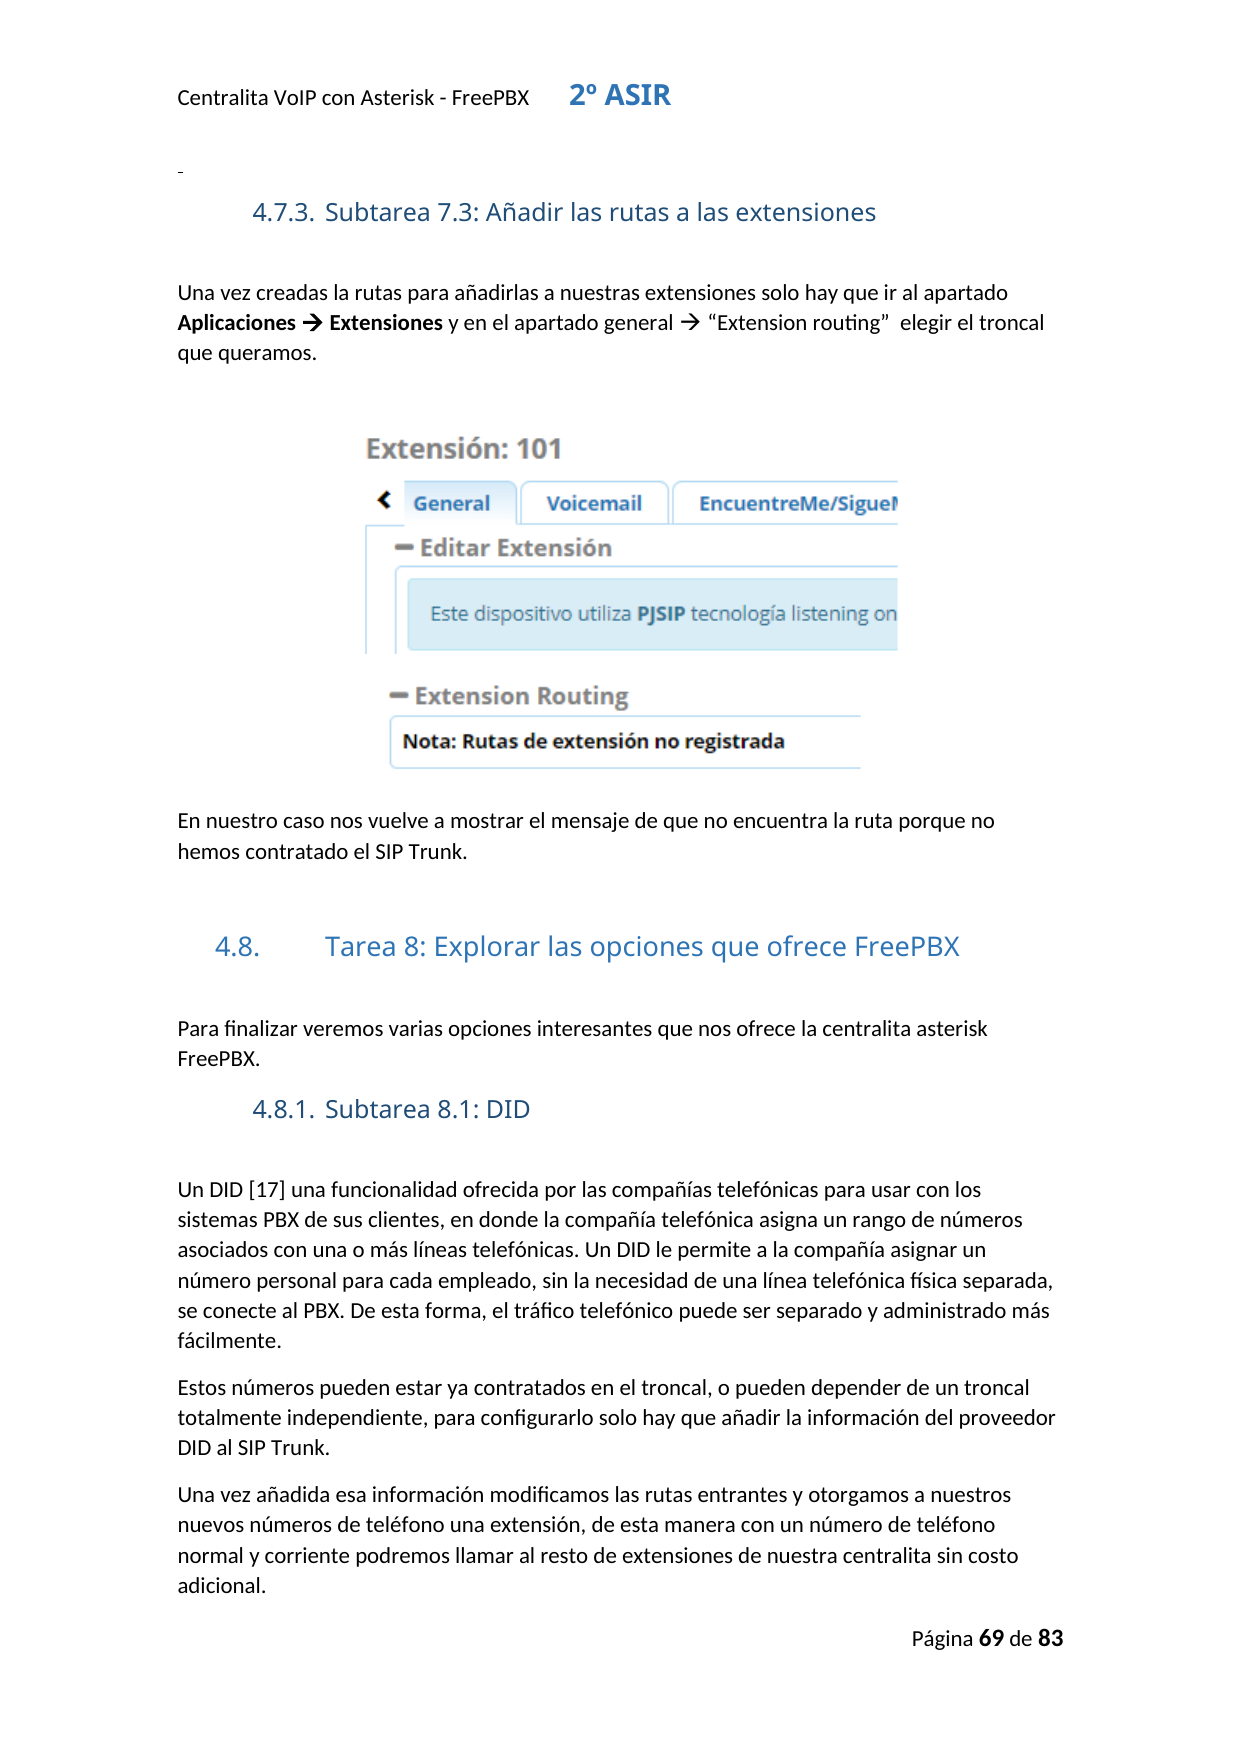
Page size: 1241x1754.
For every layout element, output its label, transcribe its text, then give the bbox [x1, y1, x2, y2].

picture [379, 670, 861, 788]
text Una vez creadas la rutas para añadirlas a nuestras extensiones solo hay que ir al apartado Aplicaciones Extensiones y en el apartado general “Extension routing” elegir el troncal que queramos. [177, 278, 1063, 367]
subtitle Subtarea 8.1: DID [252, 1091, 1063, 1126]
subtitle Tarea 8: Explorar las opciones que ofrece FreePBX [215, 928, 1063, 964]
text Una vez añadida esa información modificamos las rutas entrantes y otorgamos a nuestros nuevos números de teléfono una extensión, de esta manera con un número de teléfono normal y corriente podremos llamar al resto de extensiones de nuestra centralita sin costo adicional. [177, 1480, 1063, 1599]
text Estos números pueden estar ya contratados en el troncal, o pueden depender de un troncal totalmente independiente, para configurarlo solo hay que añadir la información del proveedor DID al SIP Trunk. [177, 1373, 1063, 1461]
text Para finalizar veremos varias opciones interesantes que nos ofrece la centralita asterisk FreePBX. [177, 1014, 1063, 1073]
subtitle Subtarea 7.3: Añadir las rutas a las extensiones [252, 194, 1063, 228]
picture [342, 427, 898, 654]
text Un DID una funcionalidad ofrecida por las compañías telefónicas para usar con los sistemas PBX de sus clientes, en donde la compañía telefónica asigna un rango de números asociados con una o más líneas telefónicas. Un DID le permite a la compañía asignar un número personal para cada empleado, sin la necesidad de una línea telefónica física separada, se conecte al PBX. De esta forma, el tráfico telefónico puede ser separado y administrado más fácilmente. [177, 1175, 1063, 1354]
